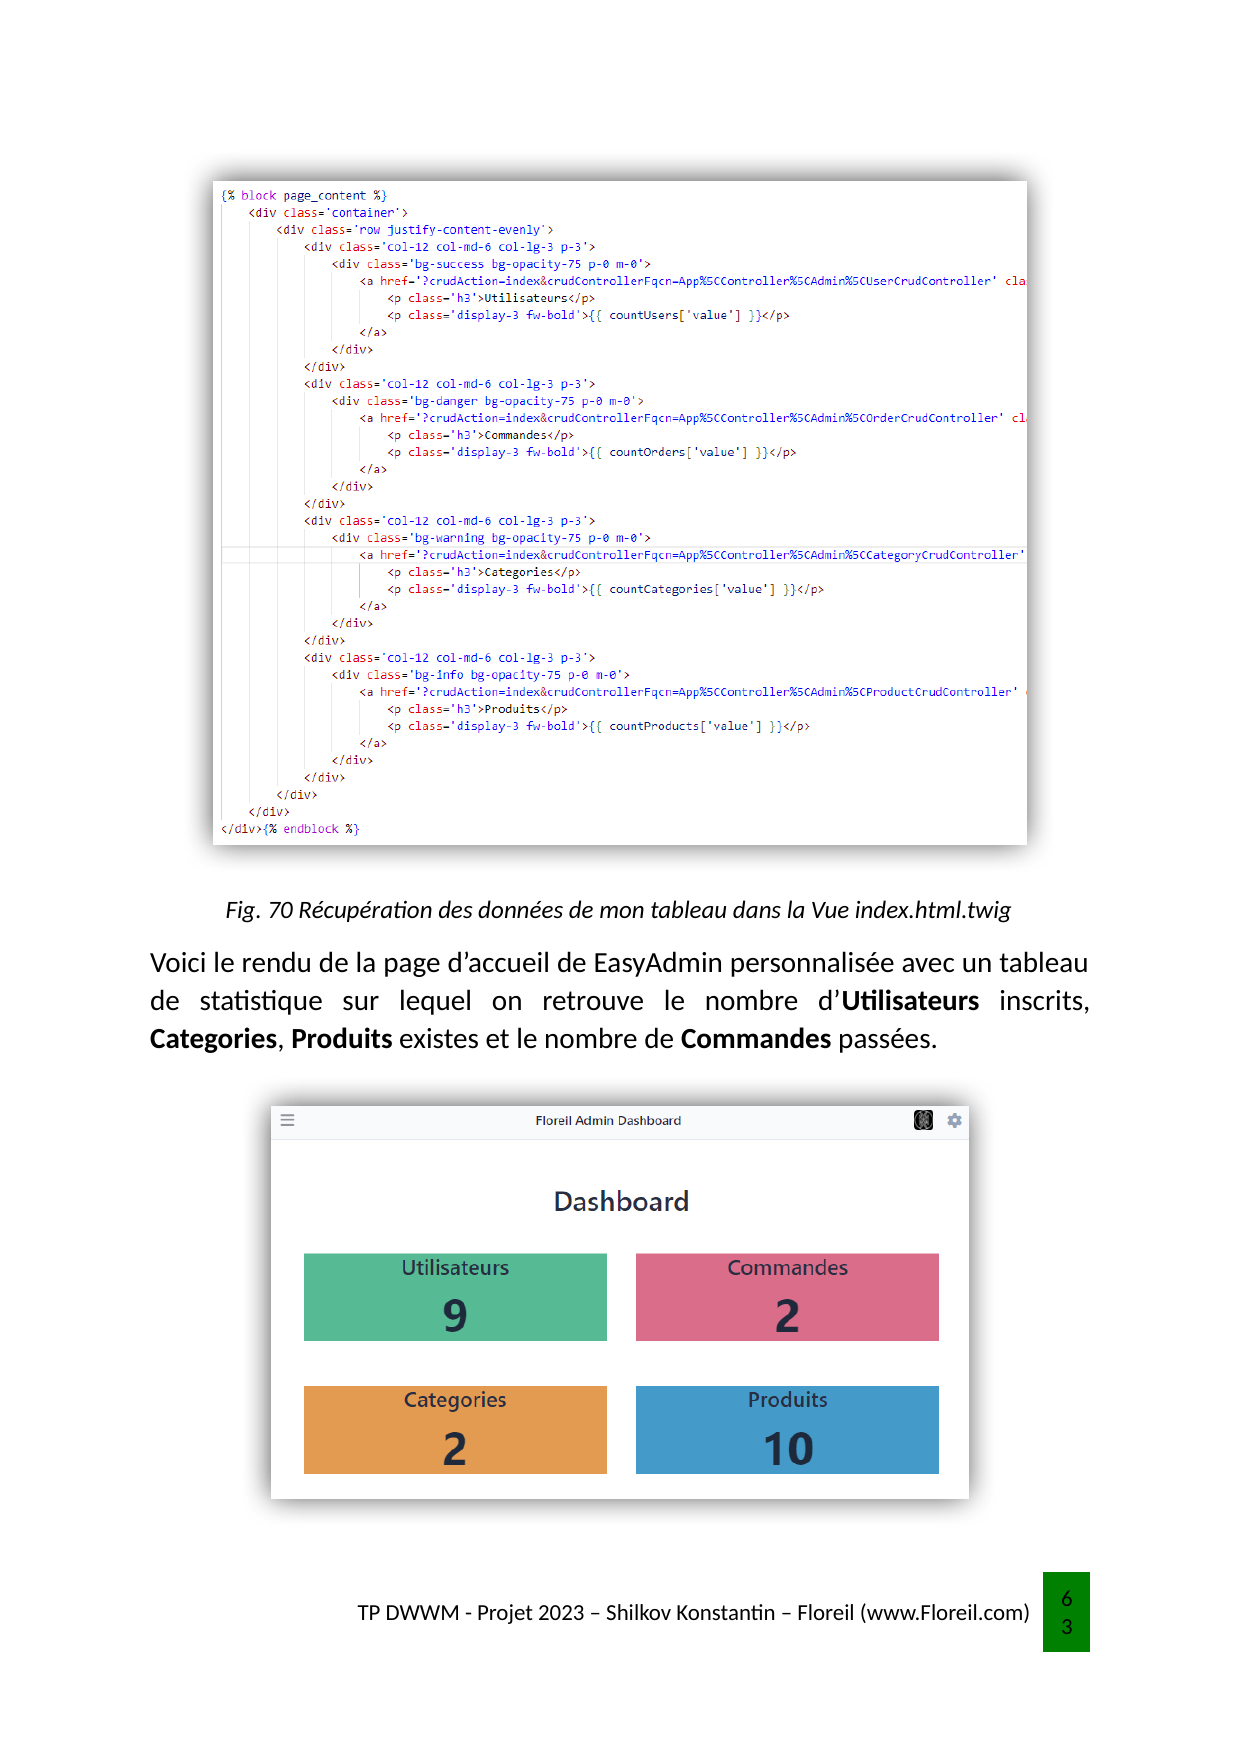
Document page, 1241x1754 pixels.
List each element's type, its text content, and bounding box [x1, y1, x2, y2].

picture [213, 181, 1027, 845]
picture [271, 1106, 969, 1499]
text Voici le rendu de la page d’accueil de EasyAdmin personnalisée avec un tableau de statistique sur lequel on retrouve le nombre d’Utilisateurs inscrits, Categories, Produits existes et le nombre de Commandes passées. [150, 944, 1090, 1056]
text Fig. 70 Récupération des données de mon tableau dans la Vue index.html.twig [150, 894, 1090, 924]
